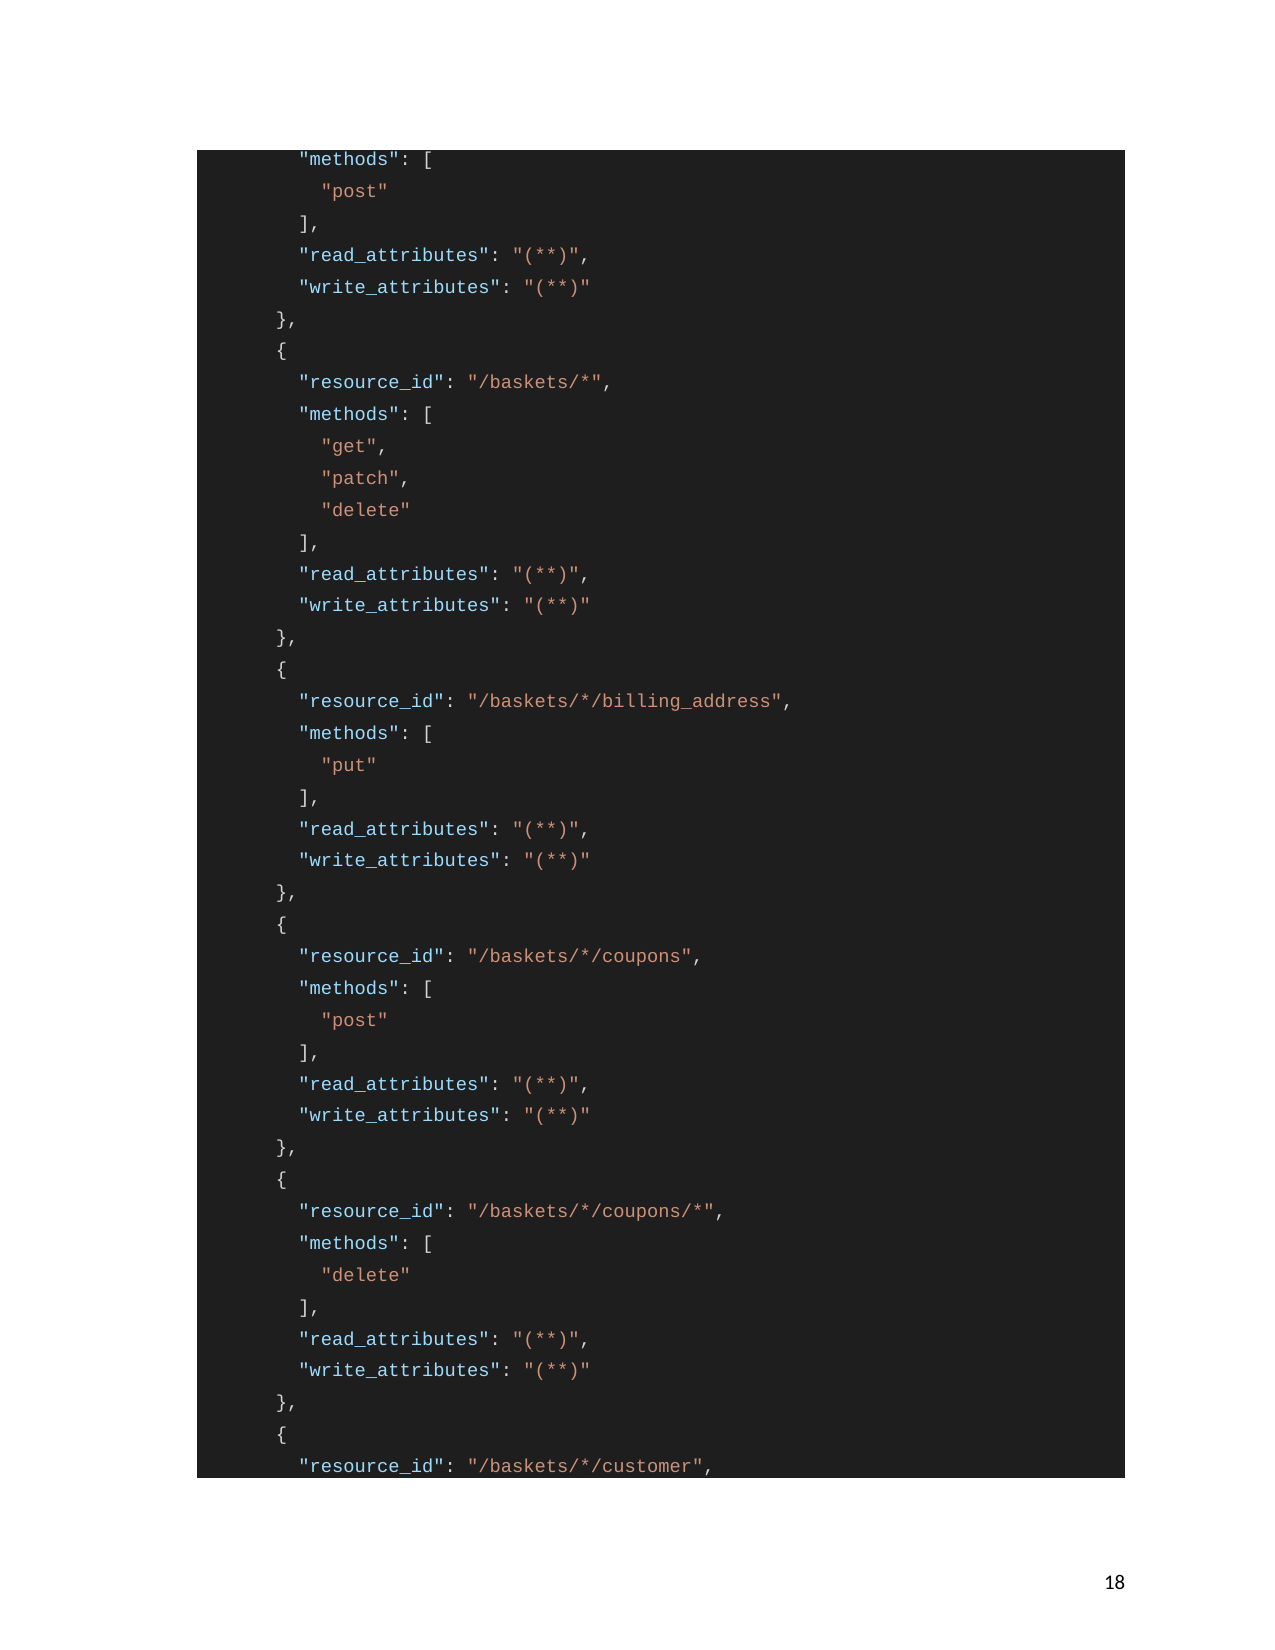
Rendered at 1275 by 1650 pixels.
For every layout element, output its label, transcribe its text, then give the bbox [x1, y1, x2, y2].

text "write_attributes": "(**)" [197, 596, 1125, 617]
text "post" [197, 182, 1125, 203]
text "write_attributes": "(**)" [197, 1361, 1125, 1382]
text ], [197, 1297, 1125, 1319]
text "methods": [ [197, 724, 1125, 745]
text "delete" [197, 1266, 1125, 1287]
text ], [197, 214, 1125, 235]
text }, [197, 883, 1125, 904]
text }, [197, 309, 1125, 331]
text "delete" [197, 501, 1125, 522]
text "methods": [ [197, 150, 1125, 171]
text "post" [197, 1011, 1125, 1032]
text "resource_id": "/baskets/*", [197, 373, 1125, 394]
text }, [197, 1393, 1125, 1414]
text }, [197, 628, 1125, 649]
text { [197, 1425, 1125, 1446]
text "get", [197, 437, 1125, 458]
text "methods": [ [197, 979, 1125, 1000]
text "resource_id": "/baskets/*/coupons", [197, 947, 1125, 968]
text "put" [197, 756, 1125, 777]
text "resource_id": "/baskets/*/customer", [197, 1457, 1125, 1478]
text { [197, 1170, 1125, 1191]
text "write_attributes": "(**)" [197, 1106, 1125, 1127]
text "resource_id": "/baskets/*/coupons/*", [197, 1202, 1125, 1223]
text "read_attributes": "(**)", [197, 819, 1125, 841]
text { [197, 660, 1125, 681]
text "write_attributes": "(**)" [197, 277, 1125, 299]
text ], [197, 532, 1125, 554]
text "patch", [197, 469, 1125, 490]
text "write_attributes": "(**)" [197, 851, 1125, 872]
text "resource_id": "/baskets/*/billing_address", [197, 692, 1125, 713]
text "read_attributes": "(**)", [197, 1329, 1125, 1351]
text ], [197, 1042, 1125, 1064]
text }, [197, 1138, 1125, 1159]
text "methods": [ [197, 405, 1125, 426]
text "read_attributes": "(**)", [197, 1074, 1125, 1096]
text "read_attributes": "(**)", [197, 246, 1125, 267]
text { [197, 341, 1125, 362]
text ], [197, 787, 1125, 809]
text "methods": [ [197, 1234, 1125, 1255]
text "read_attributes": "(**)", [197, 564, 1125, 586]
text { [197, 915, 1125, 936]
